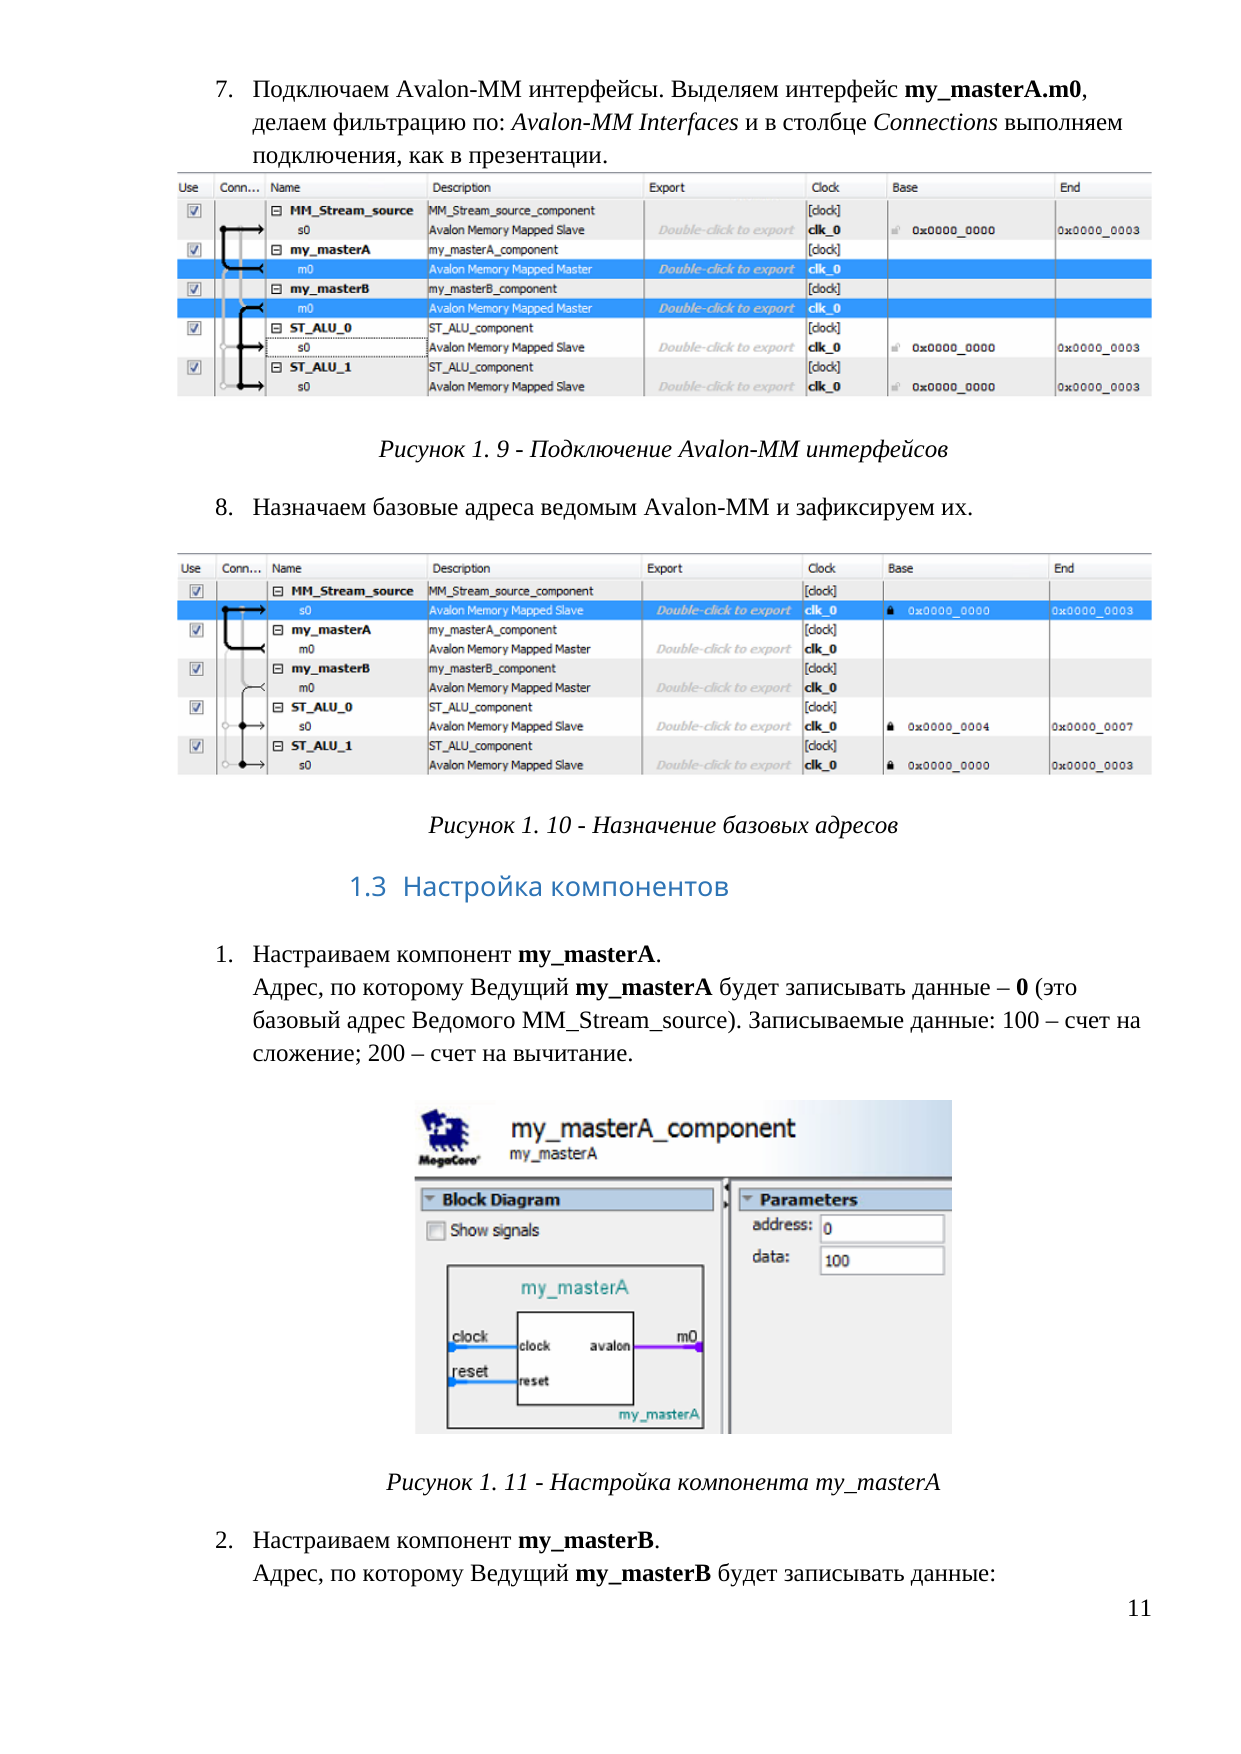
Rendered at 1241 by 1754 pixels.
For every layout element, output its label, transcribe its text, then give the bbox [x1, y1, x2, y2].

text Рисунок 1. 10 - Назначение базовых адресов [177, 810, 1152, 839]
picture [177, 553, 1152, 777]
subtitle Настройка компонентов [311, 868, 1152, 905]
list Подключаем Avalon-MM интерфейсы. Выделяем интерфейс my_masterA.m0, делаем фильтрацию по: Avalon-MM Interfaces и в столбце Connections выполняем подключения, как в презентации. [215, 74, 1152, 169]
list Адрес, по которому Ведущий my_masterA будет записывать данные – 0 (это базовый адрес Ведомого MM_Stream_source). Записываемые данные: 100 – счет на сложение; 200 – счет на вычитание. [252, 972, 1152, 1067]
list Настраиваем компонент my_masterA. [215, 939, 1152, 968]
text Рисунок 1. 11 - Настройка компонента my_masterA [177, 1467, 1152, 1496]
list Адрес, по которому Ведущий my_masterB будет записывать данные: [252, 1558, 1152, 1587]
picture [177, 172, 1152, 401]
picture [414, 1100, 952, 1434]
list Назначаем базовые адреса ведомым Avalon-MM и зафиксируем их. [215, 492, 1152, 520]
text Рисунок 1. 9 - Подключение Avalon-MM интерфейсов [177, 434, 1152, 462]
list Настраиваем компонент my_masterB. [215, 1525, 1152, 1554]
